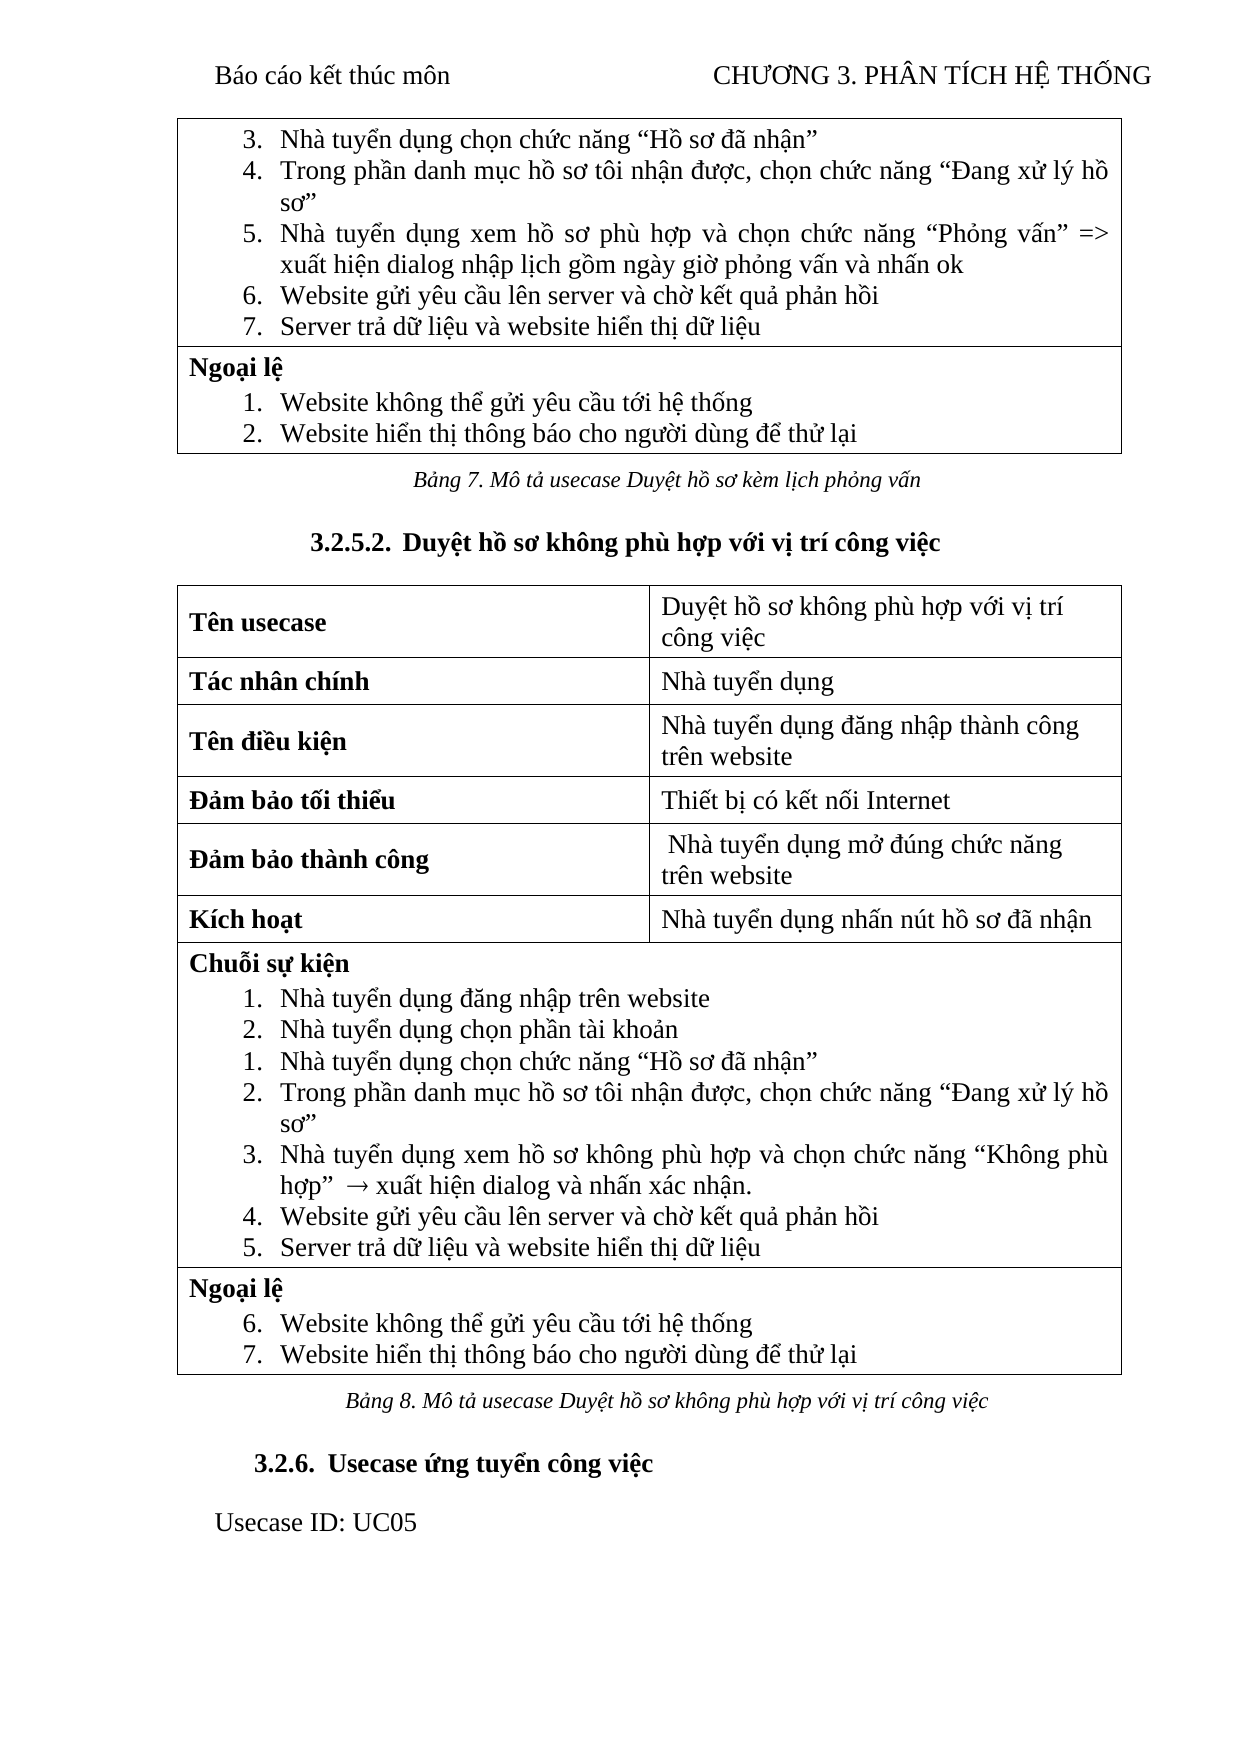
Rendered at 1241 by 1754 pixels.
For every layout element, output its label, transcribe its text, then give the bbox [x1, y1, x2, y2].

table_cell Tên điều kiện [178, 705, 649, 776]
text Bảng 8. Mô tả usecase Duyệt hồ sơ không phù hợp với vị trí công việc [177, 1387, 1122, 1414]
table_cell Nhà tuyển dụng đăng nhập thành công trên website [650, 705, 1121, 776]
table_cell Thiết bị có kết nối Internet [650, 777, 1121, 823]
table_cell Nhà tuyển dụng mở đúng chức năng trên website [650, 824, 1121, 894]
table_cell Nhà tuyển dụng [650, 658, 1121, 704]
text Bảng 7. Mô tả usecase Duyệt hồ sơ kèm lịch phỏng vấn [177, 466, 1122, 492]
table_cell Tác nhân chính [178, 658, 649, 704]
table_cell Đảm bảo thành công [178, 824, 649, 894]
table_header Duyệt hồ sơ không phù hợp với vị trí công việc [650, 586, 1121, 657]
table_cell Nhà tuyển dụng nhấn nút hồ sơ đã nhận [650, 896, 1121, 942]
table_cell Đảm bảo tối thiểu [178, 777, 649, 823]
subtitle Duyệt hồ sơ không phù hợp với vị trí công việc [310, 526, 1122, 557]
text Usecase ID: UC05 [177, 1506, 1122, 1537]
subtitle Usecase ứng tuyển công việc [254, 1447, 1122, 1478]
table_cell Kích hoạt [178, 896, 649, 942]
table_cell Ngoại lệ Website không thể gửi yêu cầu tới hệ thống Website hiển thị thông báo cho người dùng để thử lại [178, 347, 1121, 452]
table_cell Ngoại lệ Website không thể gửi yêu cầu tới hệ thống Website hiển thị thông báo cho người dùng để thử lại [178, 1268, 1121, 1374]
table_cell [178, 119, 1121, 346]
table_header Tên usecase [178, 586, 649, 657]
table_cell Chuỗi sự kiện Nhà tuyển dụng đăng nhập trên website Nhà tuyển dụng chọn phần tài khoản Nhà tuyển dụng chọn chức năng “Hồ sơ đã nhận” Trong phần danh mục hồ sơ tôi nhận được, chọn chức năng “Đang xử lý hồ sơ” Nhà tuyển dụng xem hồ sơ không phù hợp và chọn chức năng “Không phù hợp” xuất hiện dialog và nhấn xác nhận. Website gửi yêu cầu lên server và chờ kết quả phản hồi Server trả dữ liệu và website hiển thị dữ liệu [178, 943, 1121, 1267]
